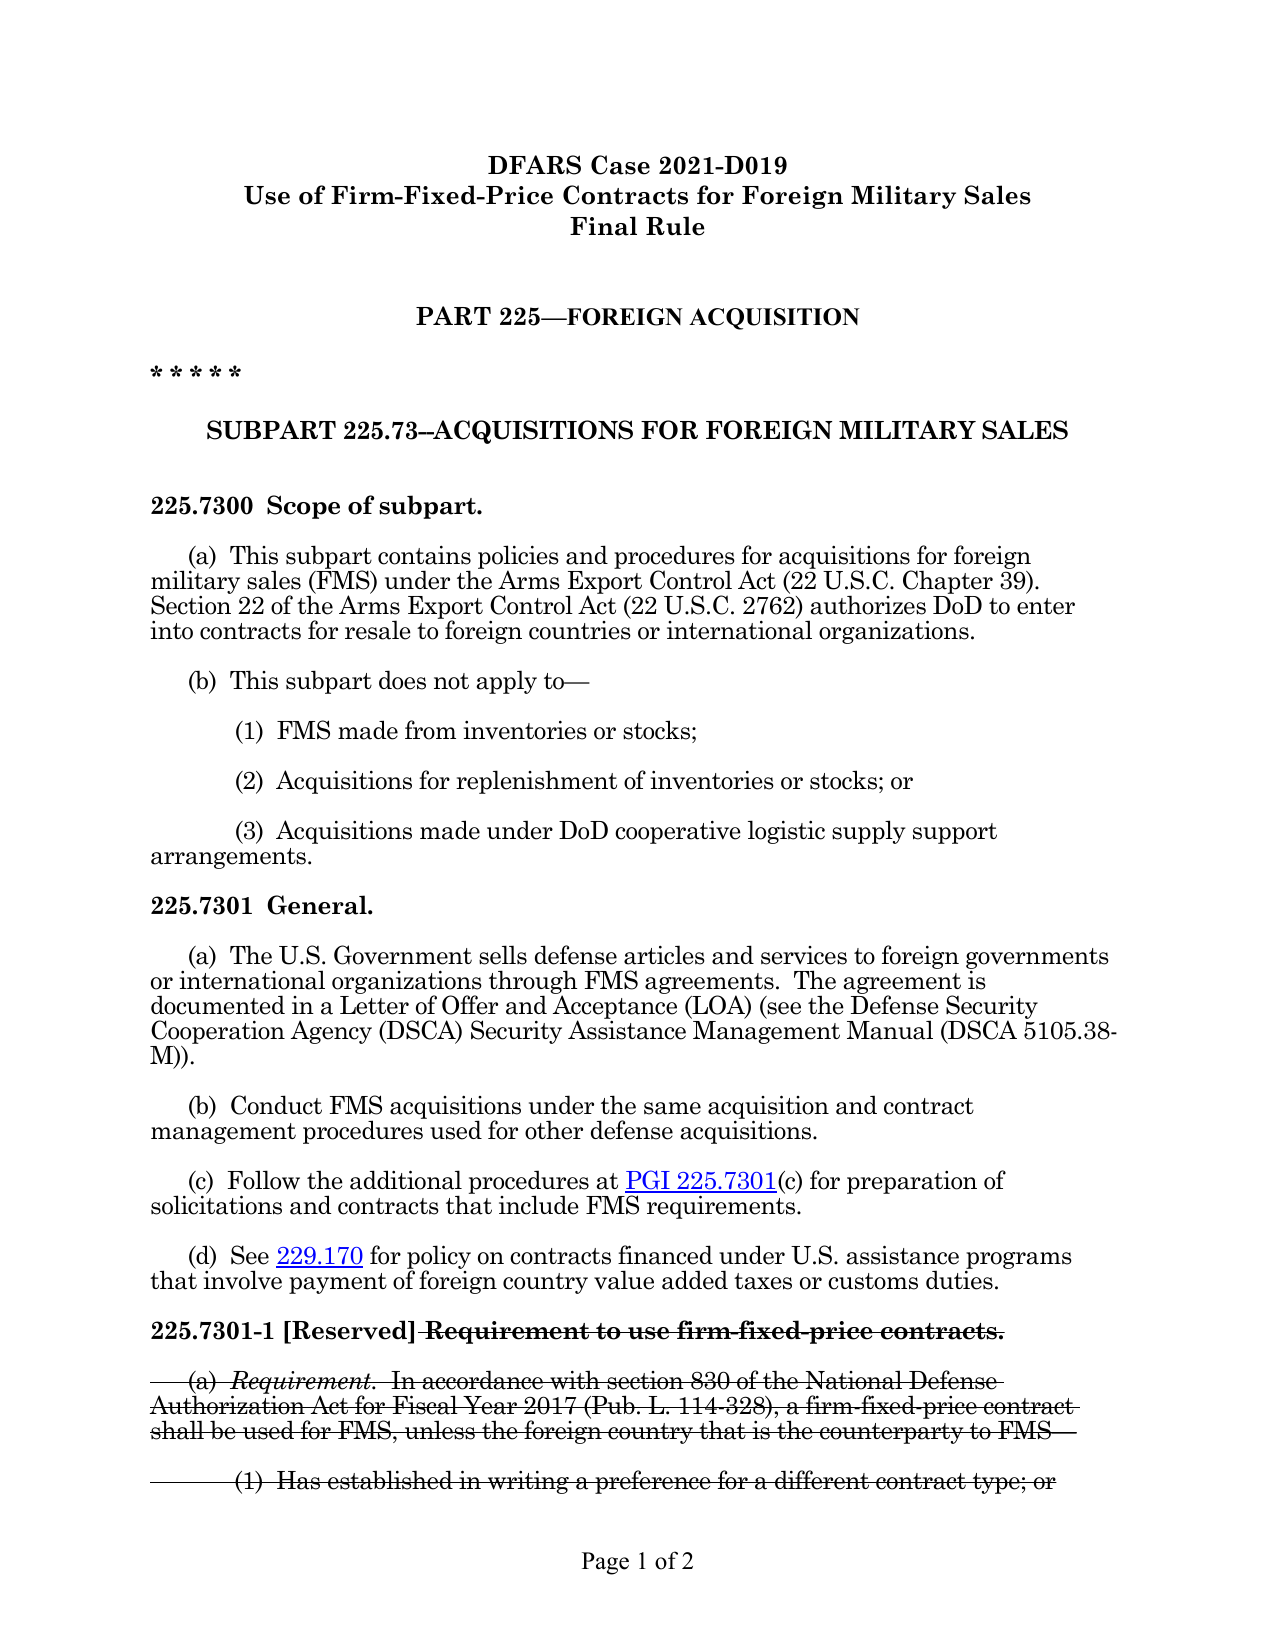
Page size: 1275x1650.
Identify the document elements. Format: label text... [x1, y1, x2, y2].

text (3) Acquisitions made under DoD cooperative logistic supply support arrangements. [150, 819, 1125, 869]
text (2) Acquisitions for replenishment of inventories or stocks; or [150, 769, 1125, 794]
text (c) Follow the additional procedures at PGI 225.7301(c) for preparation of solicitations and contracts that include FMS requirements. [150, 1169, 1125, 1219]
text (d) See 229.170 for policy on contracts financed under U.S. assistance programs that involve payment of foreign country value added taxes or customs duties. [150, 1244, 1125, 1294]
text * * * * * [150, 359, 1125, 389]
text 225.7300 Scope of subpart. [150, 494, 1125, 519]
text 225.7301-1 [Reserved] Requirement to use firm-fixed-price contracts. [150, 1319, 1125, 1344]
text (a) This subpart contains policies and procedures for acquisitions for foreign military sales (FMS) under the Arms Export Control Act (22 U.S.C. Chapter 39). Section 22 of the Arms Export Control Act (22 U.S.C. 2762) authorizes DoD to enter into contracts for resale to foreign countries or international organizations. [150, 544, 1125, 644]
text SUBPART 225.73--ACQUISITIONS FOR FOREIGN MILITARY SALES [150, 419, 1125, 444]
text 225.7301 General. [150, 894, 1125, 919]
text (1) FMS made from inventories or stocks; [150, 719, 1125, 744]
text (a) Requirement. In accordance with section 830 of the National Defense Authorization Act for Fiscal Year 2017 (Pub. L. 114-328), a firm-fixed-price contract shall be used for FMS, unless the foreign country that is the counterparty to FMS— [150, 1369, 1125, 1444]
text (b) Conduct FMS acquisitions under the same acquisition and contract management procedures used for other defense acquisitions. [150, 1094, 1125, 1144]
text DFARS Case 2021-D019 [150, 150, 1125, 180]
text Final Rule [150, 210, 1125, 240]
text (a) The U.S. Government sells defense articles and services to foreign governments or international organizations through FMS agreements. The agreement is documented in a Letter of Offer and Acceptance (LOA) (see the Defense Security Cooperation Agency (DSCA) Security Assistance Management Manual (DSCA 5105.38-M)). [150, 944, 1125, 1069]
text (1) Has established in writing a preference for a different contract type; or [150, 1469, 1125, 1494]
text PART 225—FOREIGN ACQUISITION [150, 301, 1125, 331]
text Use of Firm-Fixed-Price Contracts for Foreign Military Sales [150, 180, 1125, 210]
text (b) This subpart does not apply to— [150, 669, 1125, 694]
